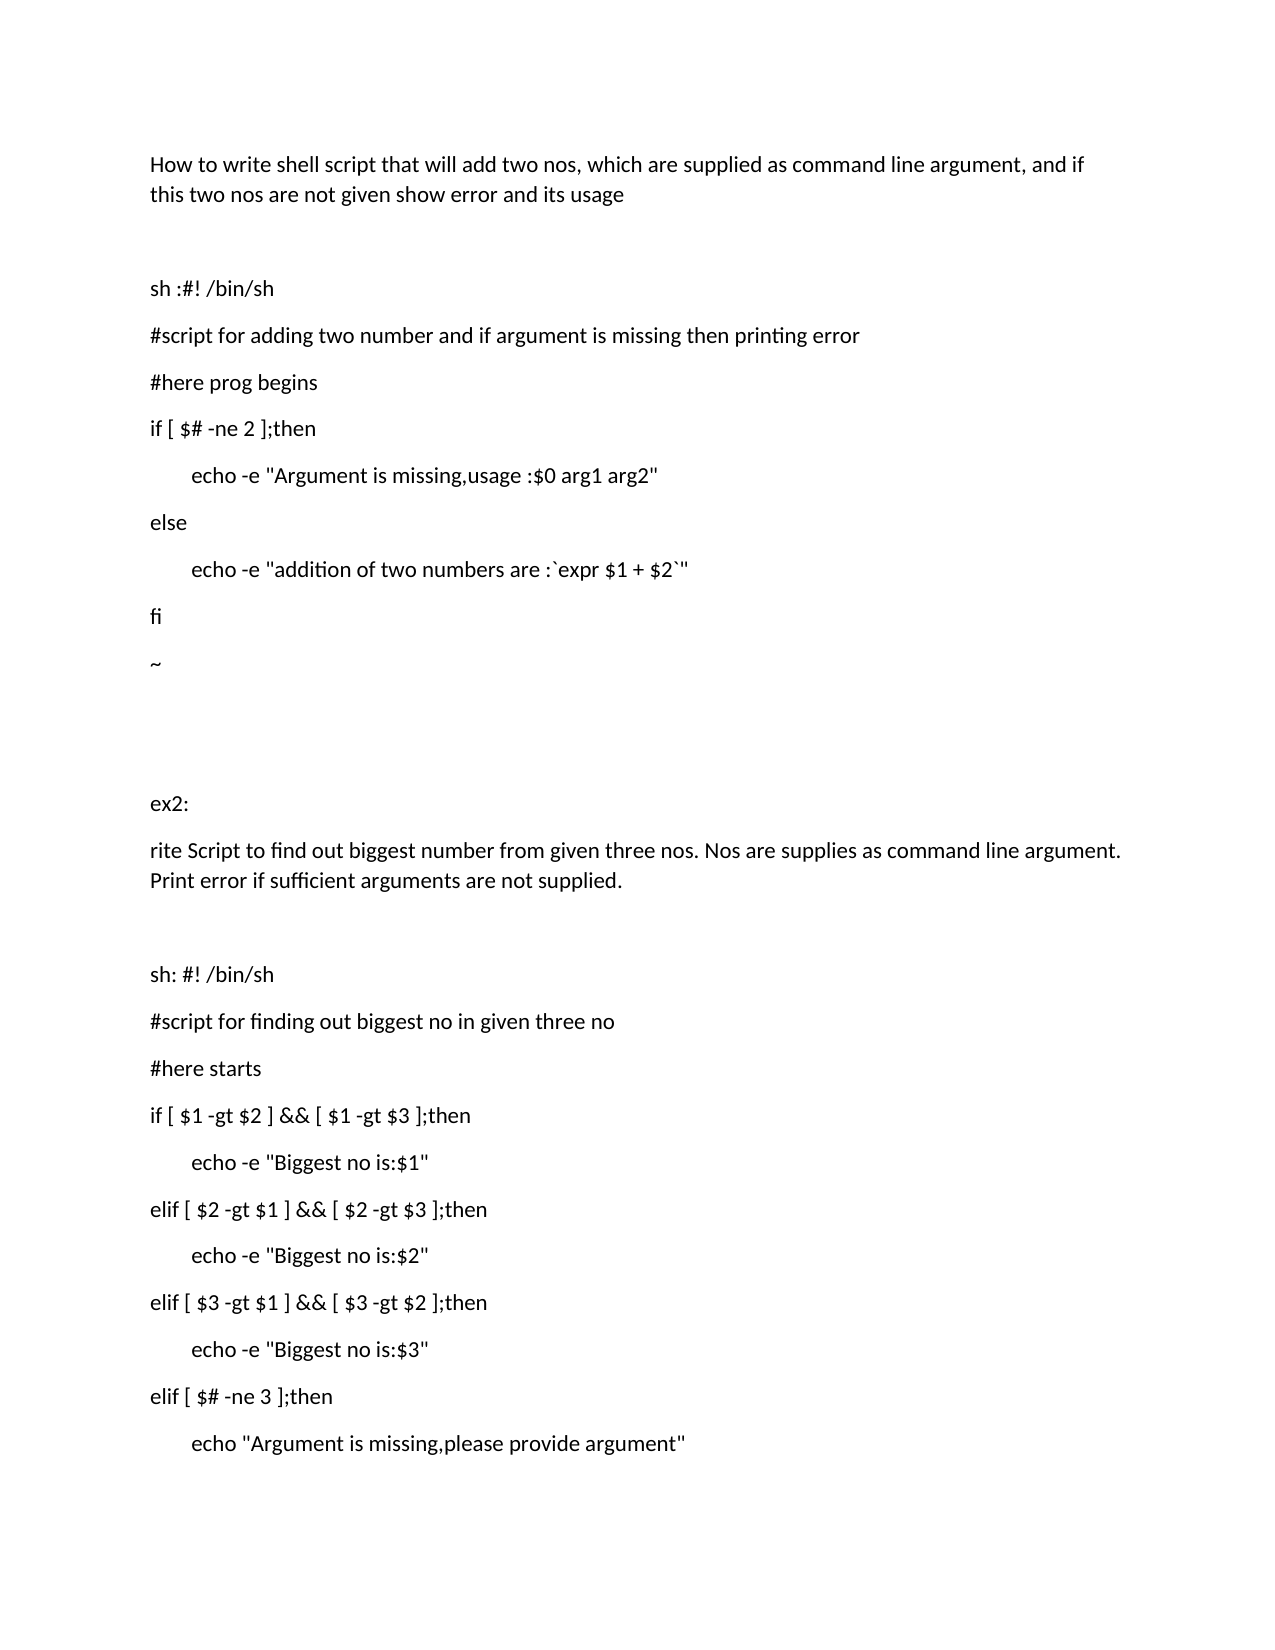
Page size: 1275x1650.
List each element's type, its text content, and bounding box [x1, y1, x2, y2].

text How to write shell script that will add two nos, which are supplied as command line argument, and if this two nos are not given show error and its usage [150, 150, 1125, 208]
text elif [ $2 -gt $1 ] && [ $2 -gt $3 ];then [150, 1195, 1125, 1223]
text #here starts [150, 1054, 1125, 1082]
text else [150, 508, 1125, 536]
text elif [ $# -ne 3 ];then [150, 1382, 1125, 1410]
text rite Script to find out biggest number from given three nos. Nos are supplies as command line argument. Print error if sufficient arguments are not supplied. [150, 836, 1125, 895]
text #script for adding two number and if argument is missing then printing error [150, 321, 1125, 349]
text sh: #! /bin/sh [150, 960, 1125, 988]
text echo "Argument is missing,please provide argument" [150, 1429, 1125, 1457]
text #script for finding out biggest no in given three no [150, 1007, 1125, 1035]
text if [ $# -ne 2 ];then [150, 414, 1125, 443]
text if [ $1 -gt $2 ] && [ $1 -gt $3 ];then [150, 1101, 1125, 1129]
text echo -e "Argument is missing,usage :$0 arg1 arg2" [150, 461, 1125, 489]
text echo -e "Biggest no is:$3" [150, 1335, 1125, 1363]
text echo -e "Biggest no is:$1" [150, 1148, 1125, 1176]
text ~ [150, 649, 1125, 677]
text sh :#! /bin/sh [150, 274, 1125, 302]
text echo -e "Biggest no is:$2" [150, 1242, 1125, 1270]
text echo -e "addition of two numbers are :`expr $1 + $2`" [150, 555, 1125, 583]
text ex2: [150, 789, 1125, 818]
text fi [150, 602, 1125, 630]
text elif [ $3 -gt $1 ] && [ $3 -gt $2 ];then [150, 1288, 1125, 1317]
text #here prog begins [150, 368, 1125, 396]
